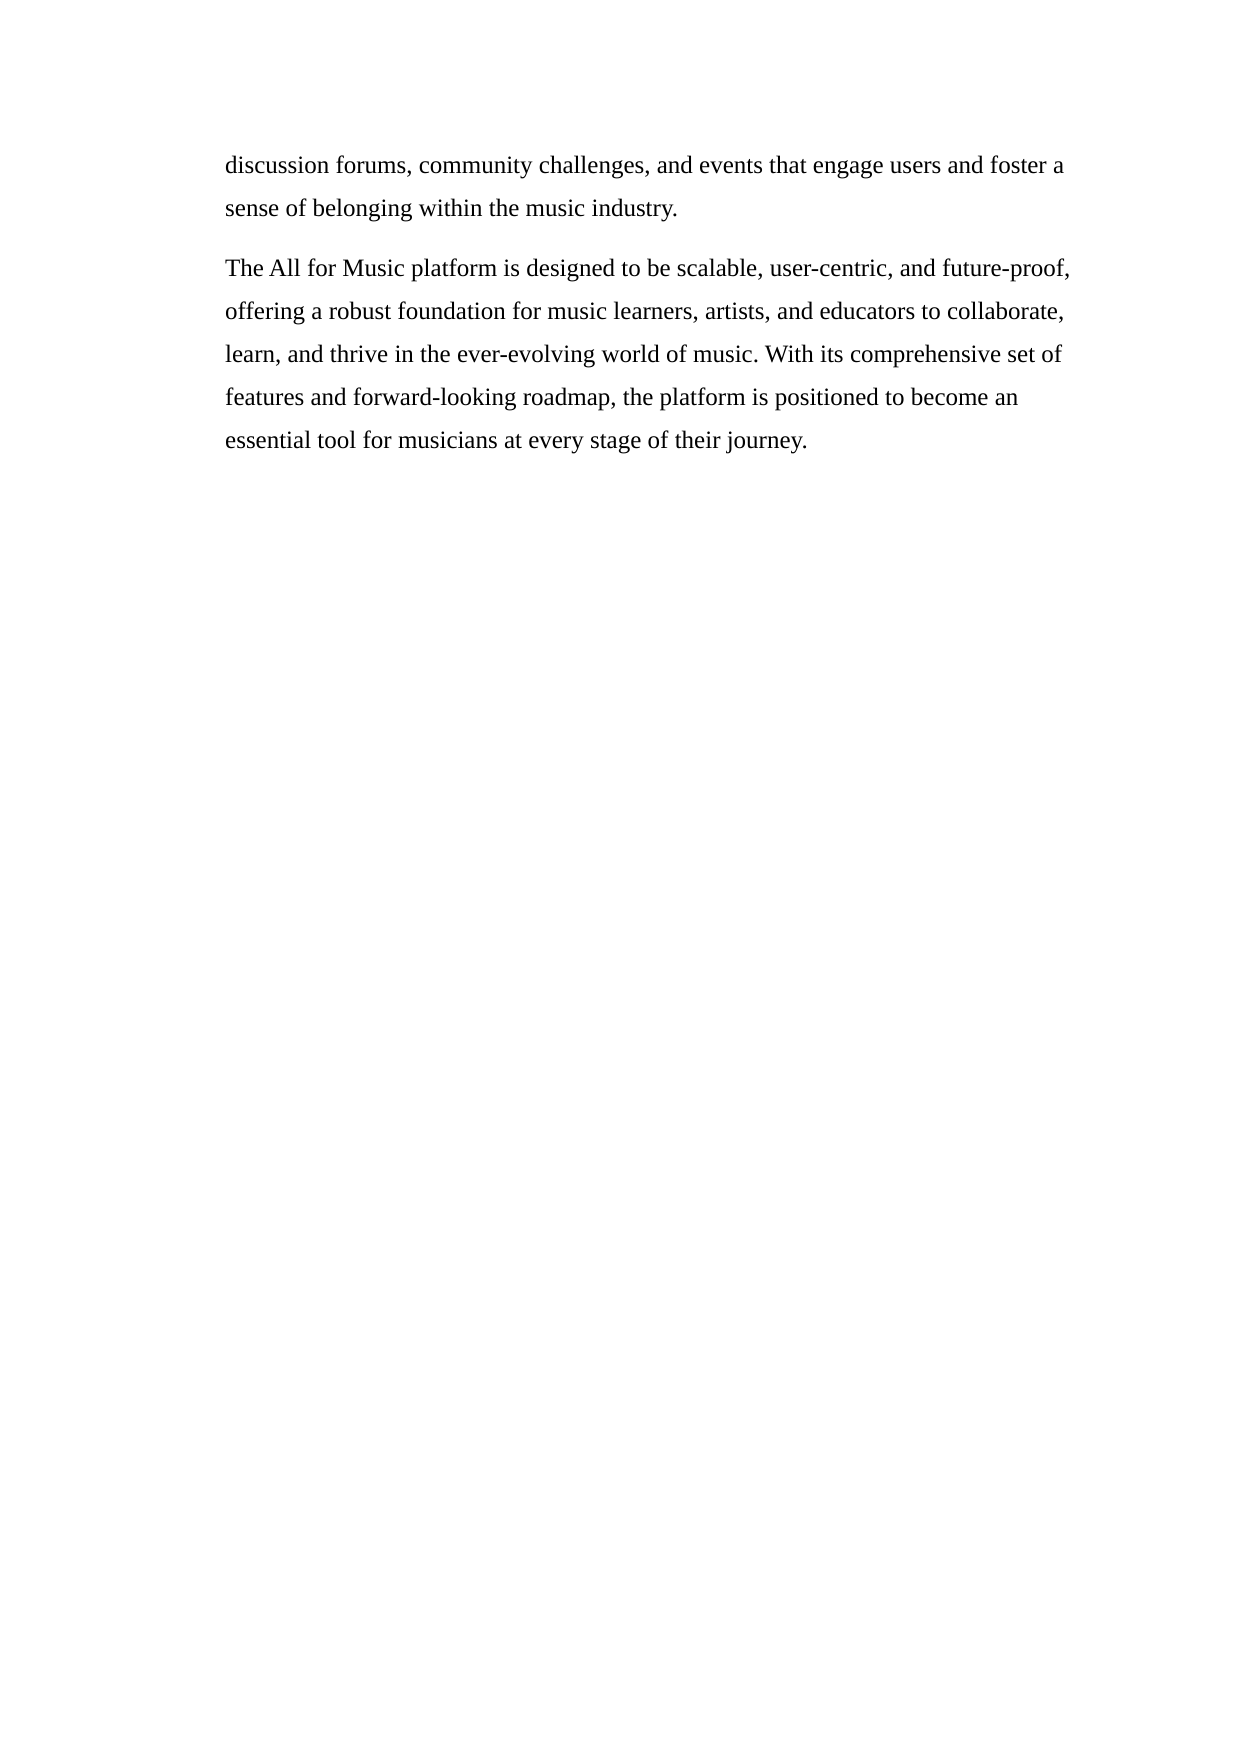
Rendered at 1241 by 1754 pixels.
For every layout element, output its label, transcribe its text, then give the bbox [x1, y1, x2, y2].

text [225, 150, 1090, 222]
text The All for Music platform is designed to be scalable, user-centric, and future-proof, offering a robust foundation for music learners, artists, and educators to collaborate, learn, and thrive in the ever-evolving world of music. With its comprehensive set of features and forward-looking roadmap, the platform is positioned to become an essential tool for musicians at every stage of their journey. [225, 253, 1090, 454]
